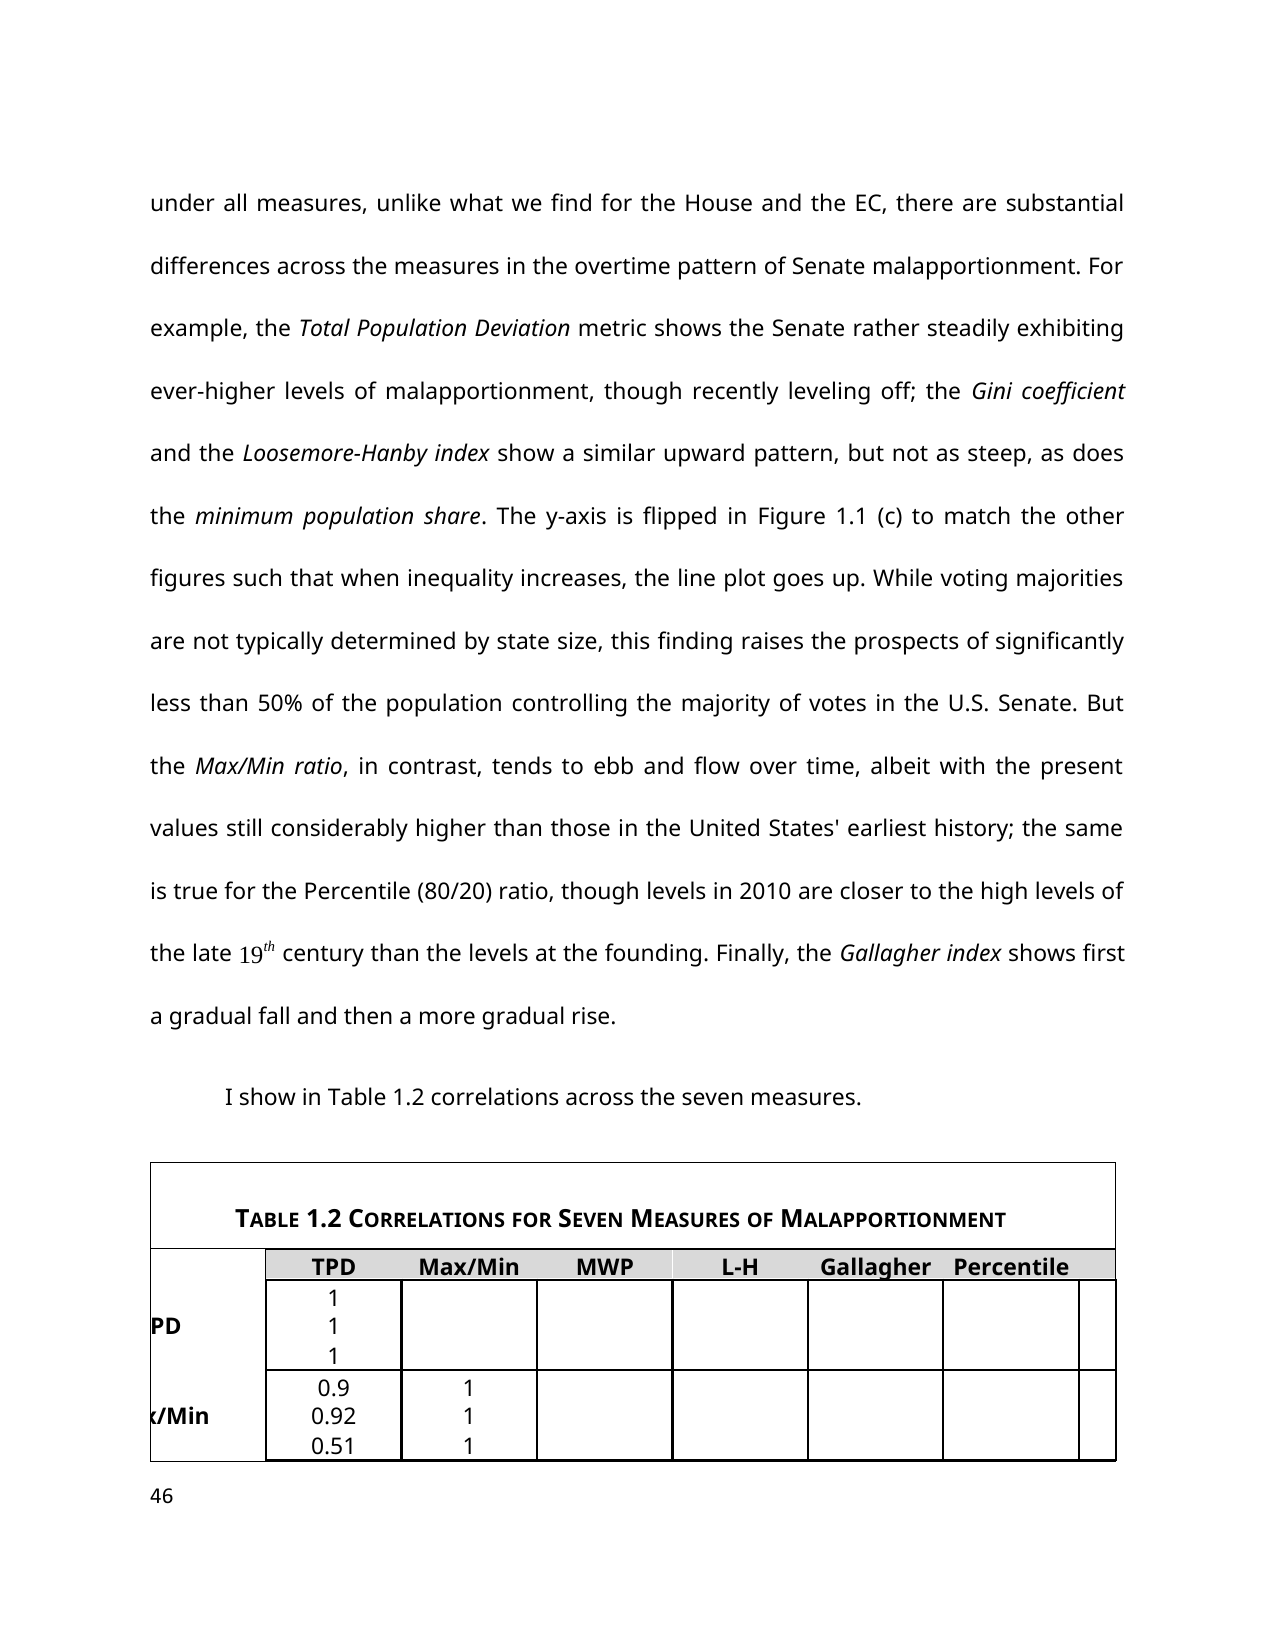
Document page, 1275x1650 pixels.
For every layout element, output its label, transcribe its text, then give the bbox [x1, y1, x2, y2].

table_cell [944, 1371, 1078, 1459]
table_cell [674, 1371, 807, 1459]
table_cell [151, 1249, 265, 1461]
table_cell [809, 1371, 942, 1459]
table_cell [1080, 1371, 1115, 1459]
table_header Table 1.2 Correlations for Seven Measures of Malapportionment [151, 1163, 1115, 1247]
table_cell [809, 1281, 942, 1369]
text I show in Table 1.2 correlations across the seven measures. [150, 1081, 1125, 1112]
table_cell [538, 1371, 671, 1459]
table_cell [403, 1371, 536, 1459]
table_cell [1080, 1281, 1115, 1369]
table_cell [944, 1281, 1078, 1369]
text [150, 187, 1125, 1031]
table_cell [538, 1281, 671, 1369]
table_cell [267, 1281, 400, 1369]
table_cell [674, 1281, 807, 1369]
table_cell [403, 1281, 536, 1369]
table_cell [267, 1371, 400, 1459]
